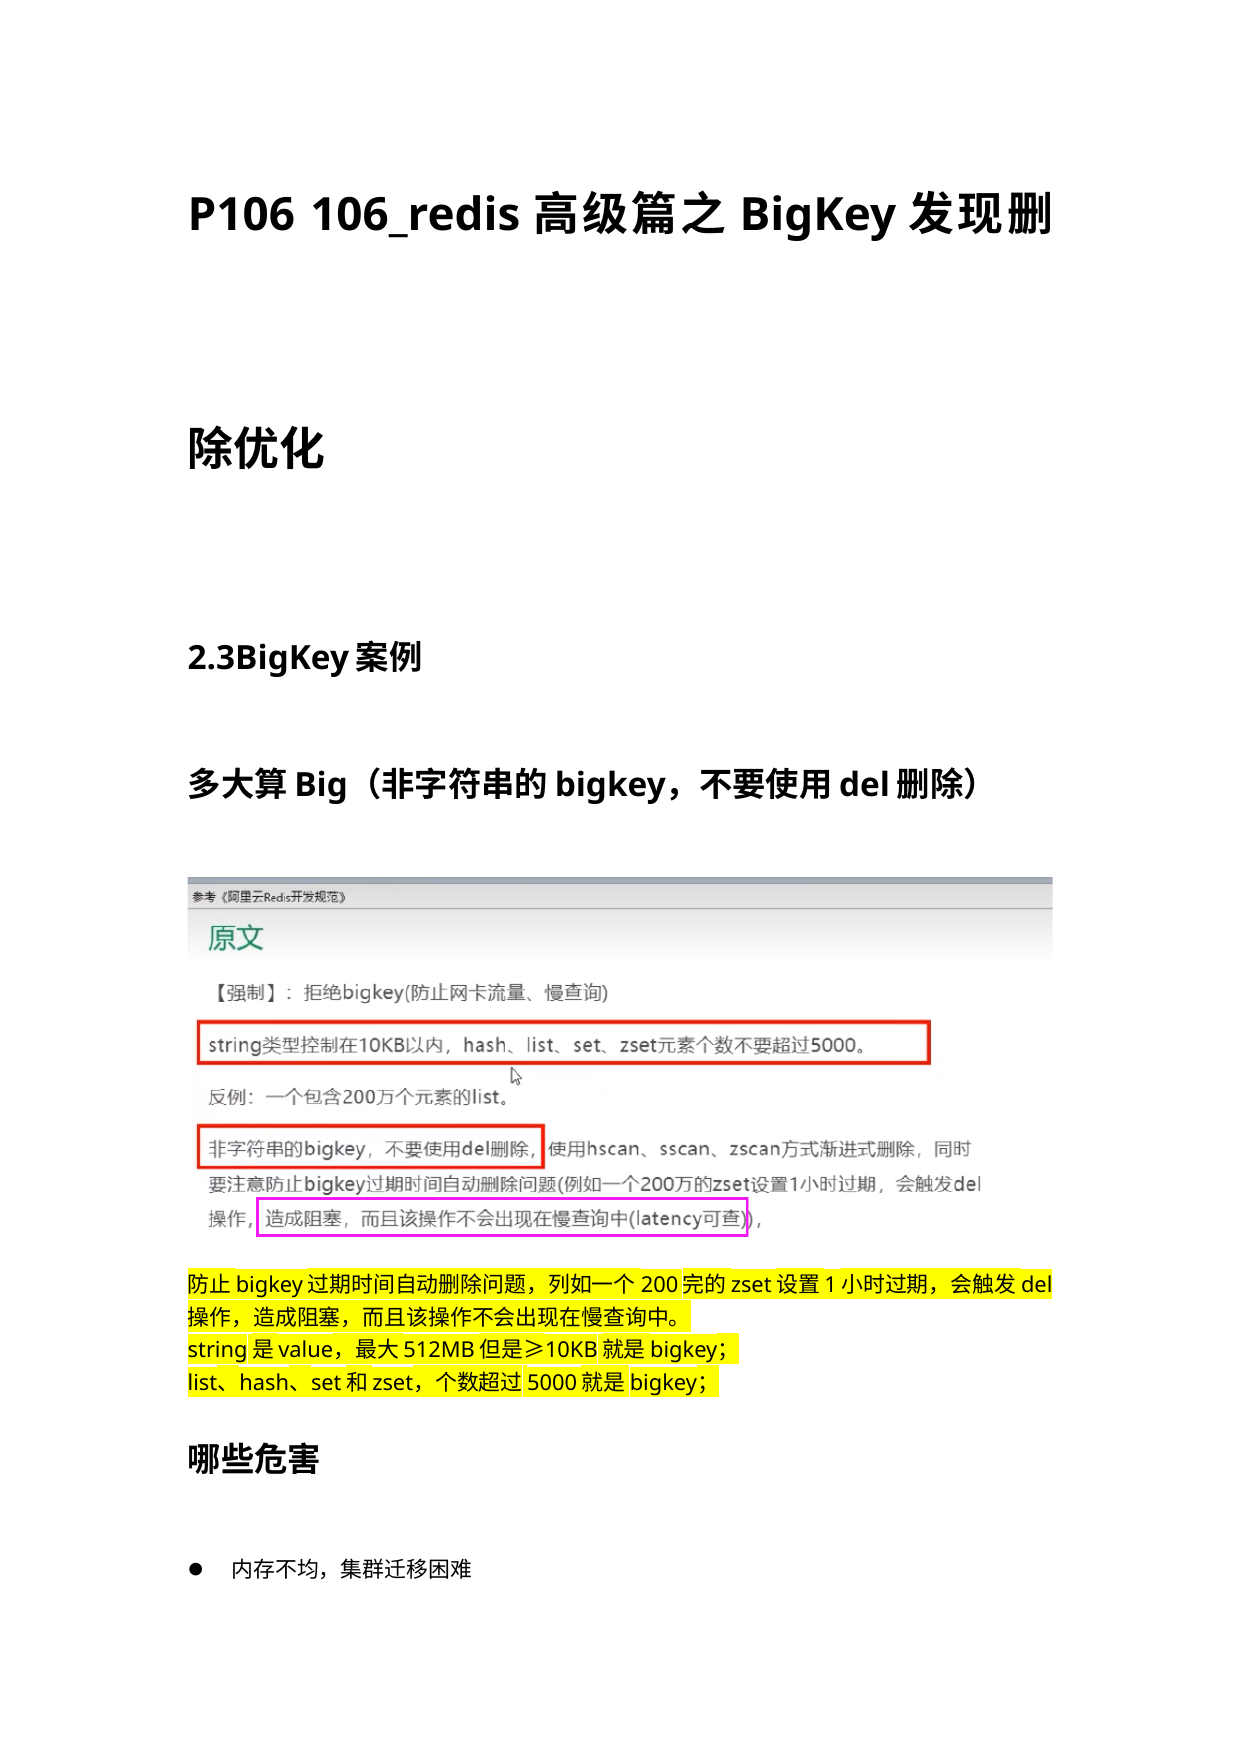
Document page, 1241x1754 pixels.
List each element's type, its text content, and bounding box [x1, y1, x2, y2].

picture [187, 877, 1053, 1255]
subtitle P106 106_redis高级篇之BigKey发现删除优化 [187, 162, 1053, 494]
subtitle 哪些危害 [187, 1424, 1053, 1489]
subtitle 2.3BigKey案例 [187, 622, 1053, 687]
list 内存不均，集群迁移困难 [187, 1551, 1053, 1584]
subtitle 多大算Big（非字符串的bigkey，不要使用del删除） [187, 750, 1053, 815]
text 防止bigkey过期时间自动删除问题，列如一个200完的zset设置1小时过期，会触发del操作，造成阻塞，而且该操作不会出现在慢查询中。 [187, 1267, 1053, 1332]
text list、hash、set和zset，个数超过5000就是bigkey； [187, 1364, 1053, 1397]
text string是value，最大512MB但是≥10KB就是bigkey； [187, 1332, 1053, 1364]
